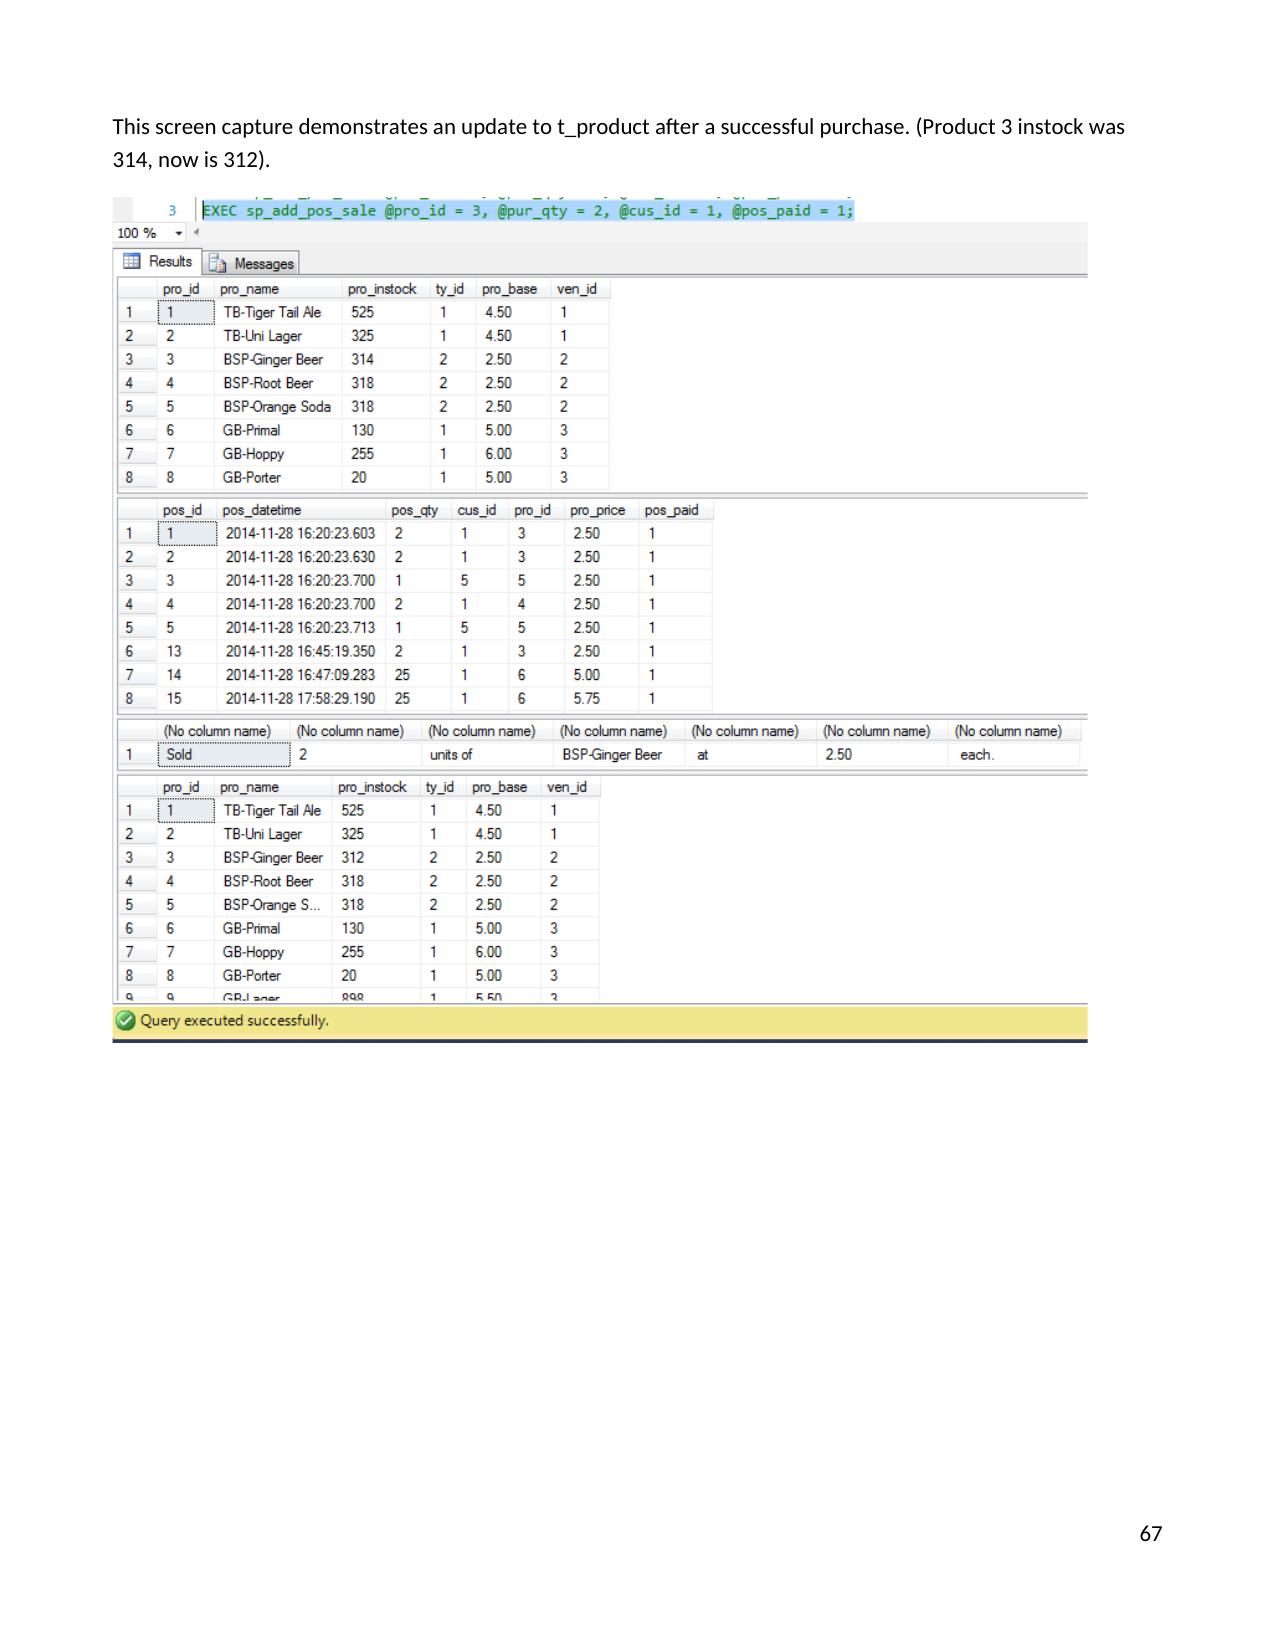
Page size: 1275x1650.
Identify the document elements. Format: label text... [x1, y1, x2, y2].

text This screen capture demonstrates an update to t_product after a successful purchase. (Product 3 instock was 314, now is 312). [112, 112, 1162, 173]
picture [112, 197, 1088, 1043]
